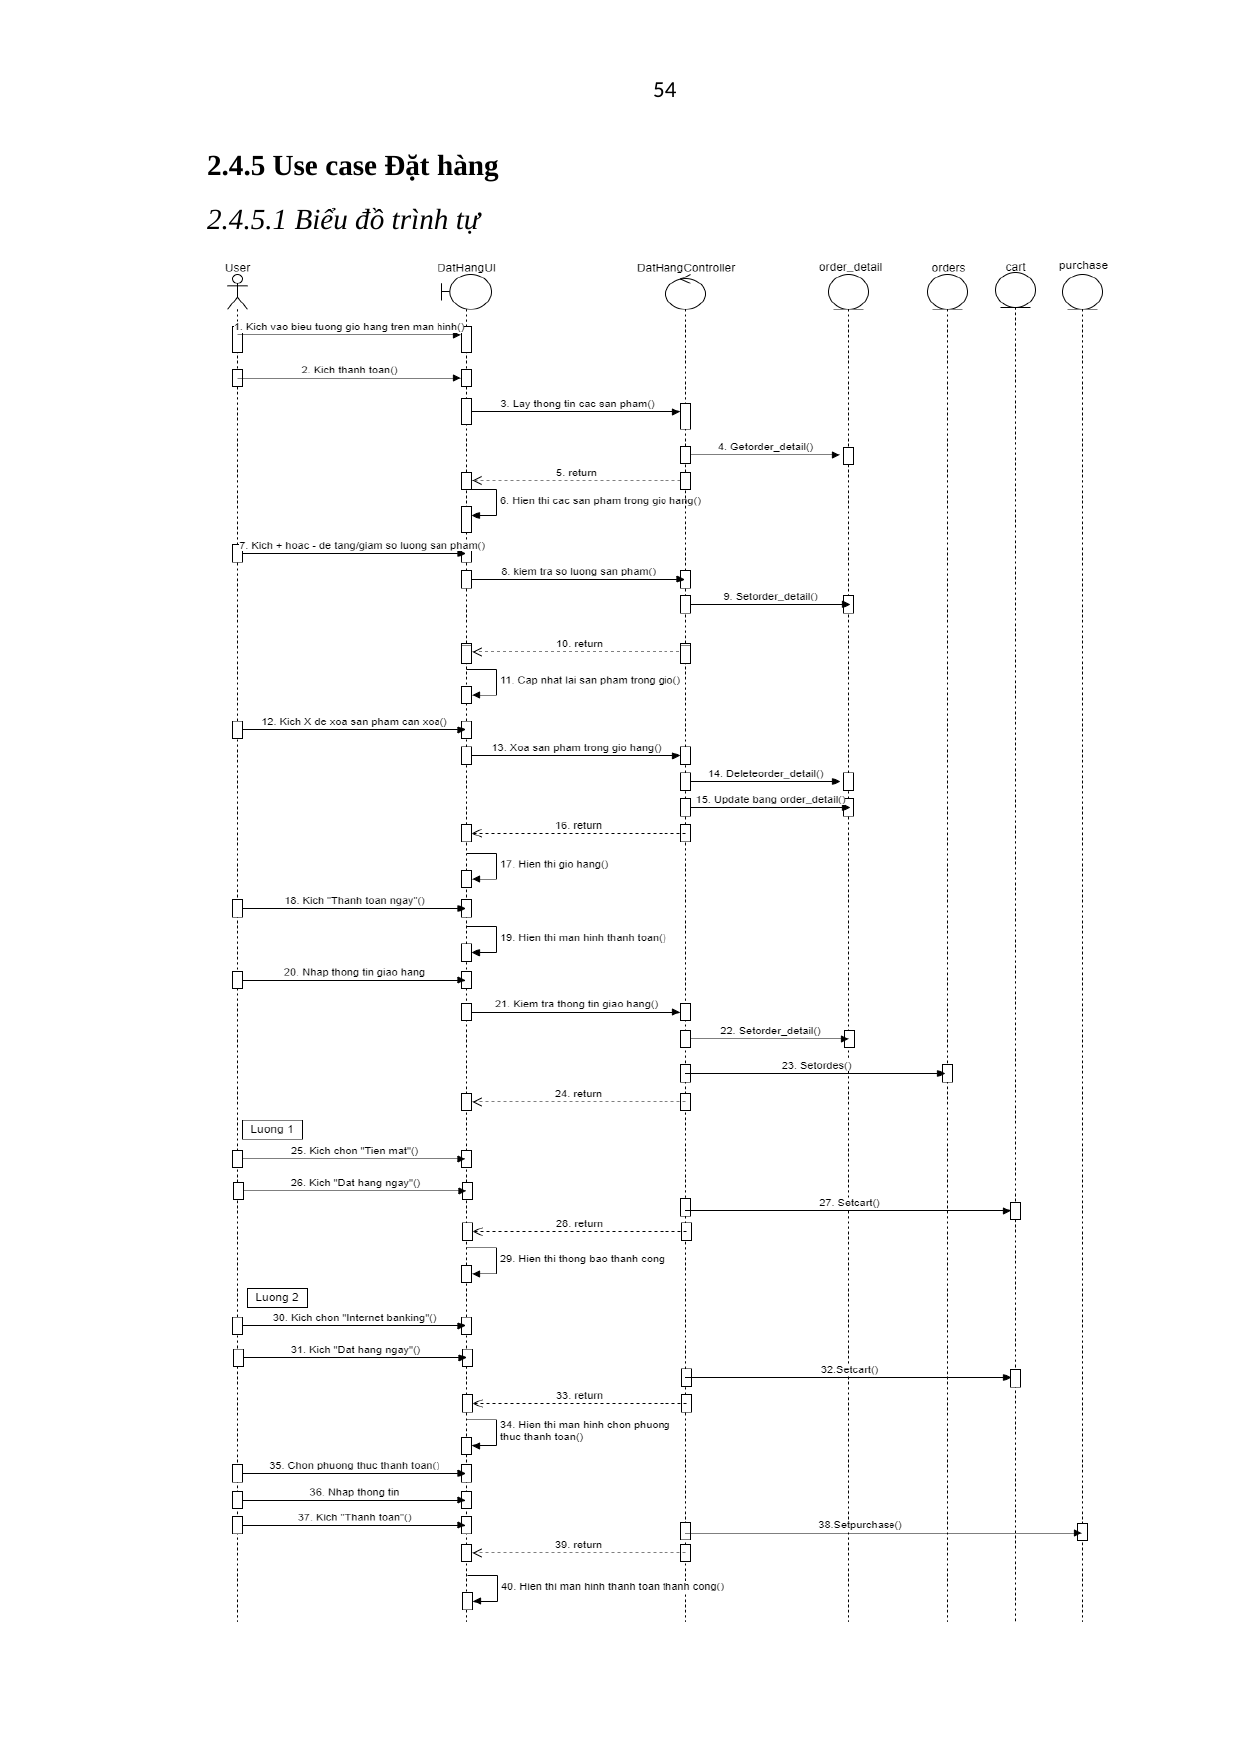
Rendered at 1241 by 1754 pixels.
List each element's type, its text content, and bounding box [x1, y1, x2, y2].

picture [212, 252, 1117, 1622]
subtitle 2.4.5.1 Biểu đồ trình tự [207, 202, 1122, 236]
subtitle 2.4.5 Use case Đặt hàng [207, 148, 1122, 181]
